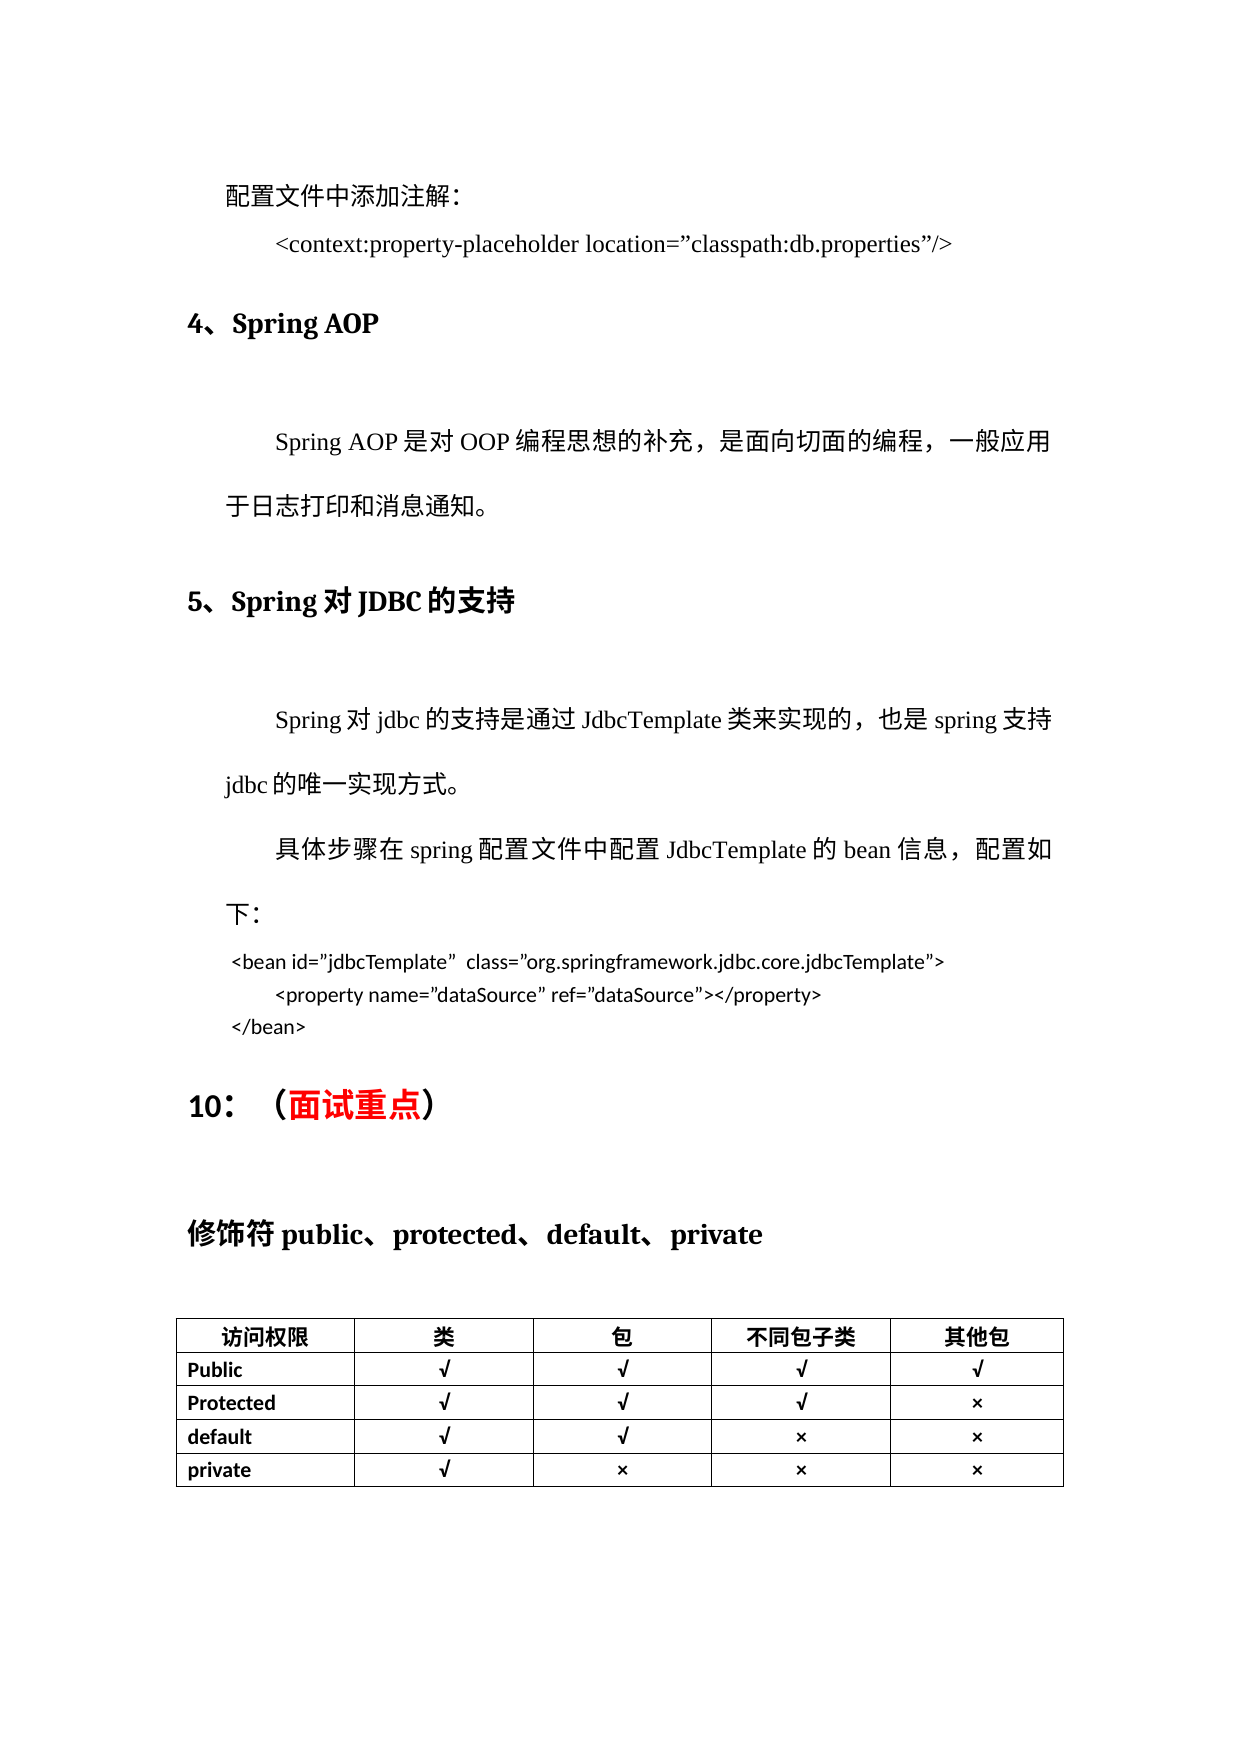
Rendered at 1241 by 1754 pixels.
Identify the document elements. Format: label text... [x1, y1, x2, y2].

table_header 访问权限 [177, 1319, 354, 1352]
table_cell Protected [177, 1386, 354, 1419]
list 具体步骤在spring配置文件中配置JdbcTemplate的bean信息，配置如下： [225, 816, 1053, 946]
table_cell × [712, 1420, 890, 1452]
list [225, 162, 1053, 227]
table_cell √ [355, 1454, 533, 1486]
subtitle 10：（面试重点） [187, 1070, 1053, 1135]
text <property name=”dataSource” ref=”dataSource”></property> [231, 978, 1053, 1011]
table_cell √ [712, 1353, 890, 1385]
text <bean id=”jdbcTemplate” class=”org.springframework.jdbc.core.jdbcTemplate”> [231, 946, 1053, 978]
table_cell default [177, 1420, 354, 1452]
table_cell √ [891, 1353, 1063, 1385]
table_cell √ [712, 1386, 890, 1419]
table_cell × [891, 1386, 1063, 1419]
table_cell √ [355, 1386, 533, 1419]
subtitle 4、Spring AOP [187, 289, 1053, 354]
table_header 不同包子类 [712, 1319, 890, 1352]
table_cell × [534, 1454, 711, 1486]
table_cell √ [534, 1386, 711, 1419]
list Spring对jdbc的支持是通过JdbcTemplate类来实现的，也是spring支持jdbc的唯一实现方式。 [225, 686, 1053, 816]
table_cell private [177, 1454, 354, 1486]
list <context:property-placeholder location=”classpath:db.properties”/> [225, 227, 1053, 259]
table_cell √ [355, 1420, 533, 1452]
list Spring AOP是对OOP编程思想的补充，是面向切面的编程，一般应用于日志打印和消息通知。 [225, 407, 1053, 537]
table_header 其他包 [891, 1319, 1063, 1352]
table_cell × [891, 1454, 1063, 1486]
table_header 包 [534, 1319, 711, 1352]
table_cell × [712, 1454, 890, 1486]
text </bean> [231, 1011, 1053, 1043]
subtitle 修饰符public、protected、default、private [187, 1199, 1053, 1264]
table_cell Public [177, 1353, 354, 1385]
table_cell √ [534, 1420, 711, 1452]
table_header 类 [355, 1319, 533, 1352]
table_cell √ [534, 1353, 711, 1385]
subtitle 5、Spring对JDBC的支持 [187, 567, 1053, 632]
table_cell × [891, 1420, 1063, 1452]
table_cell √ [355, 1353, 533, 1385]
